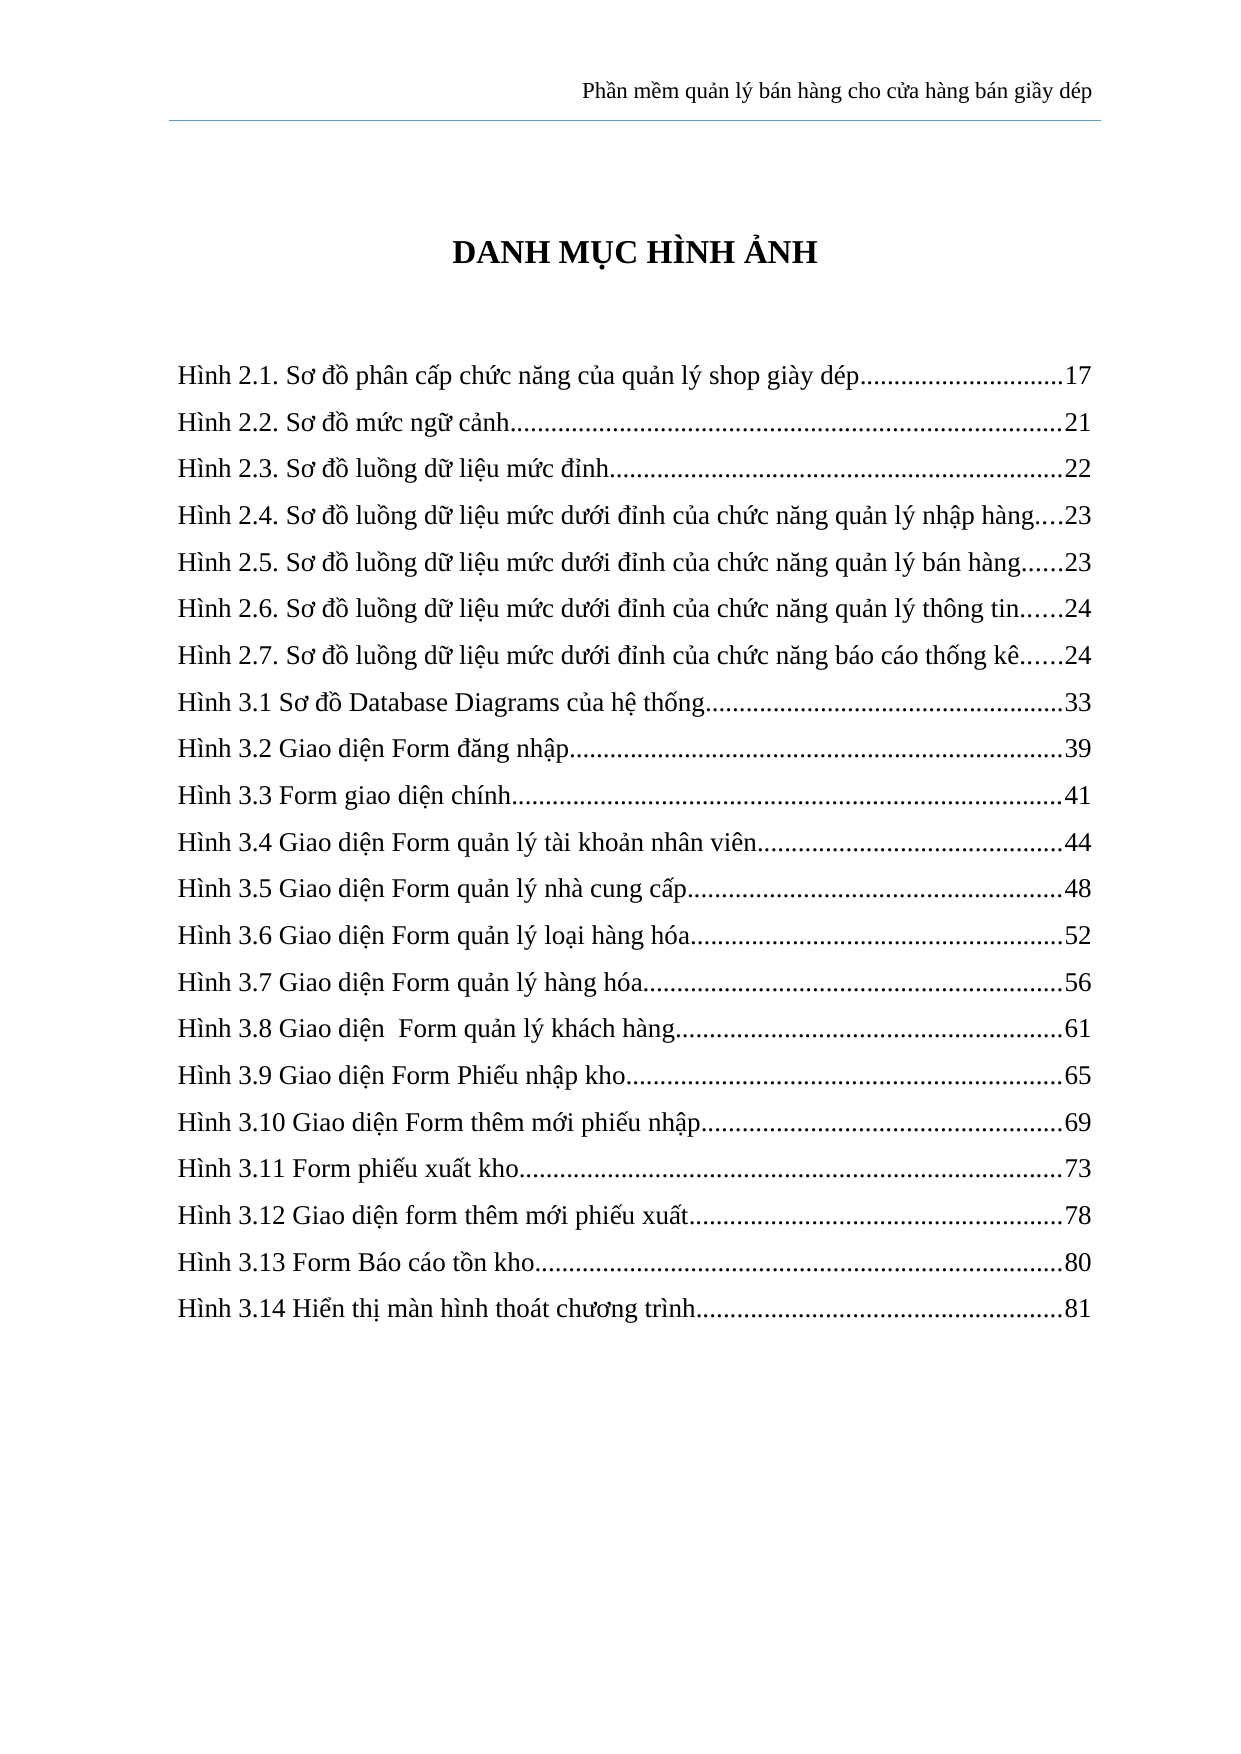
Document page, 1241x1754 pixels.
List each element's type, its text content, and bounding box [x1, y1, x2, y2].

text Hình 2.2. Sơ đồ mức ngữ cảnh 21 [177, 406, 1092, 437]
text Hình 3.14 Hiển thị màn hình thoát chương trình 81 [177, 1292, 1092, 1323]
subtitle DANH MỤC HÌNH ẢNH [177, 232, 1092, 271]
text Hình 3.6 Giao diện Form quản lý loại hàng hóa 52 [177, 919, 1092, 950]
text Hình 2.3. Sơ đồ luồng dữ liệu mức đỉnh 22 [177, 452, 1092, 483]
text Hình 3.8 Giao diện Form quản lý khách hàng 61 [177, 1012, 1092, 1043]
text Hình 3.2 Giao diện Form đăng nhập 39 [177, 732, 1092, 763]
text Hình 3.12 Giao diện form thêm mới phiếu xuất 78 [177, 1199, 1092, 1230]
text Hình 3.5 Giao diện Form quản lý nhà cung cấp 48 [177, 872, 1092, 903]
text Hình 3.9 Giao diện Form Phiếu nhập kho 65 [177, 1059, 1092, 1090]
text Hình 3.4 Giao diện Form quản lý tài khoản nhân viên 44 [177, 826, 1092, 857]
text Hình 2.5. Sơ đồ luồng dữ liệu mức dưới đỉnh của chức năng quản lý bán hàng. 23 [177, 546, 1092, 577]
text Hình 2.4. Sơ đồ luồng dữ liệu mức dưới đỉnh của chức năng quản lý nhập hàng. 23 [177, 499, 1092, 530]
text Hình 2.1. Sơ đồ phân cấp chức năng của quản lý shop giày dép 17 [177, 359, 1092, 390]
text Hình 3.13 Form Báo cáo tồn kho 80 [177, 1246, 1092, 1277]
text Hình 3.7 Giao diện Form quản lý hàng hóa 56 [177, 966, 1092, 997]
text Hình 3.3 Form giao diện chính 41 [177, 779, 1092, 810]
text Hình 2.6. Sơ đồ luồng dữ liệu mức dưới đỉnh của chức năng quản lý thông tin. 24 [177, 592, 1092, 623]
text Hình 3.1 Sơ đồ Database Diagrams của hệ thống 33 [177, 686, 1092, 717]
text Hình 2.7. Sơ đồ luồng dữ liệu mức dưới đỉnh của chức năng báo cáo thống kê. 24 [177, 639, 1092, 670]
text Hình 3.10 Giao diện Form thêm mới phiếu nhập 69 [177, 1106, 1092, 1137]
text Hình 3.11 Form phiếu xuất kho 73 [177, 1152, 1092, 1183]
